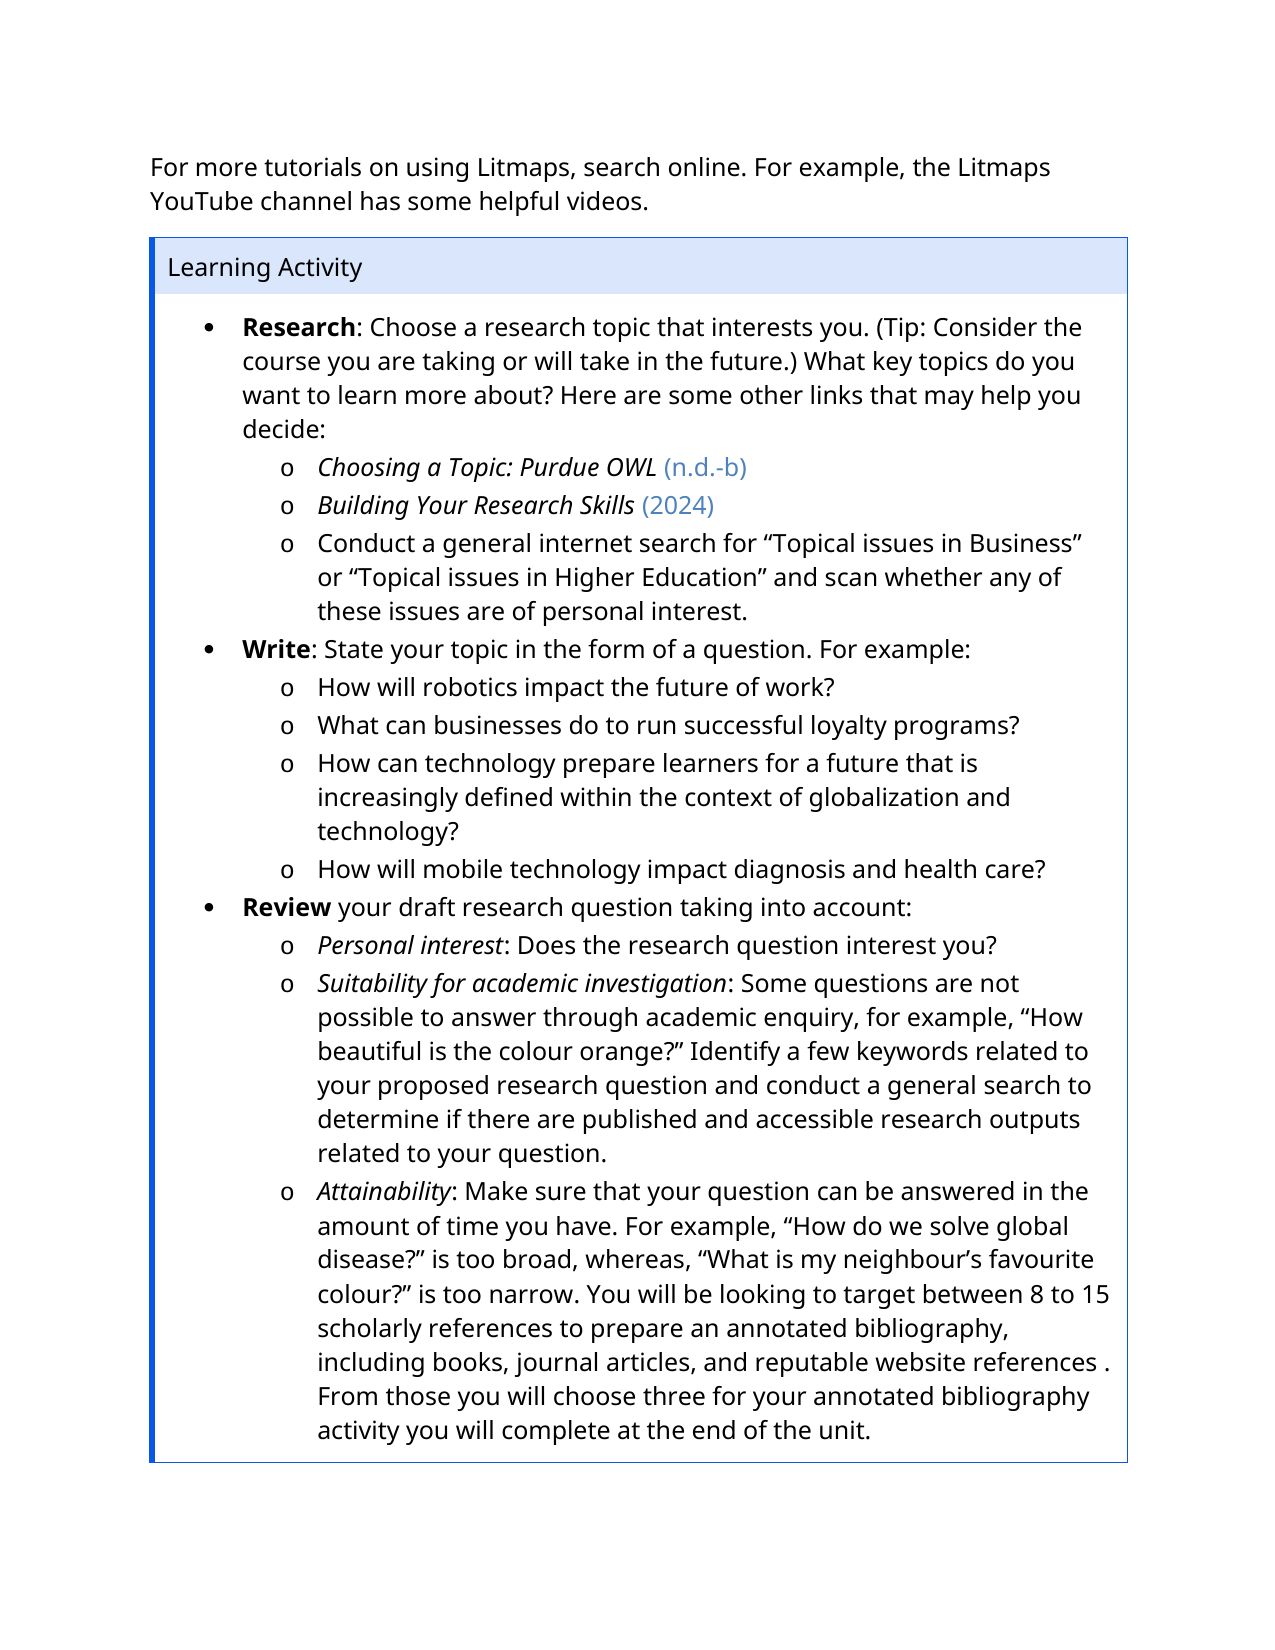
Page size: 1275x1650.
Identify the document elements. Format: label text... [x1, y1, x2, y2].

text For more tutorials on using Litmaps, search online. For example, the Litmaps YouTube channel has some helpful videos. [150, 150, 1125, 218]
table_header Learning Activity [155, 238, 1127, 294]
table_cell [155, 295, 1127, 1462]
